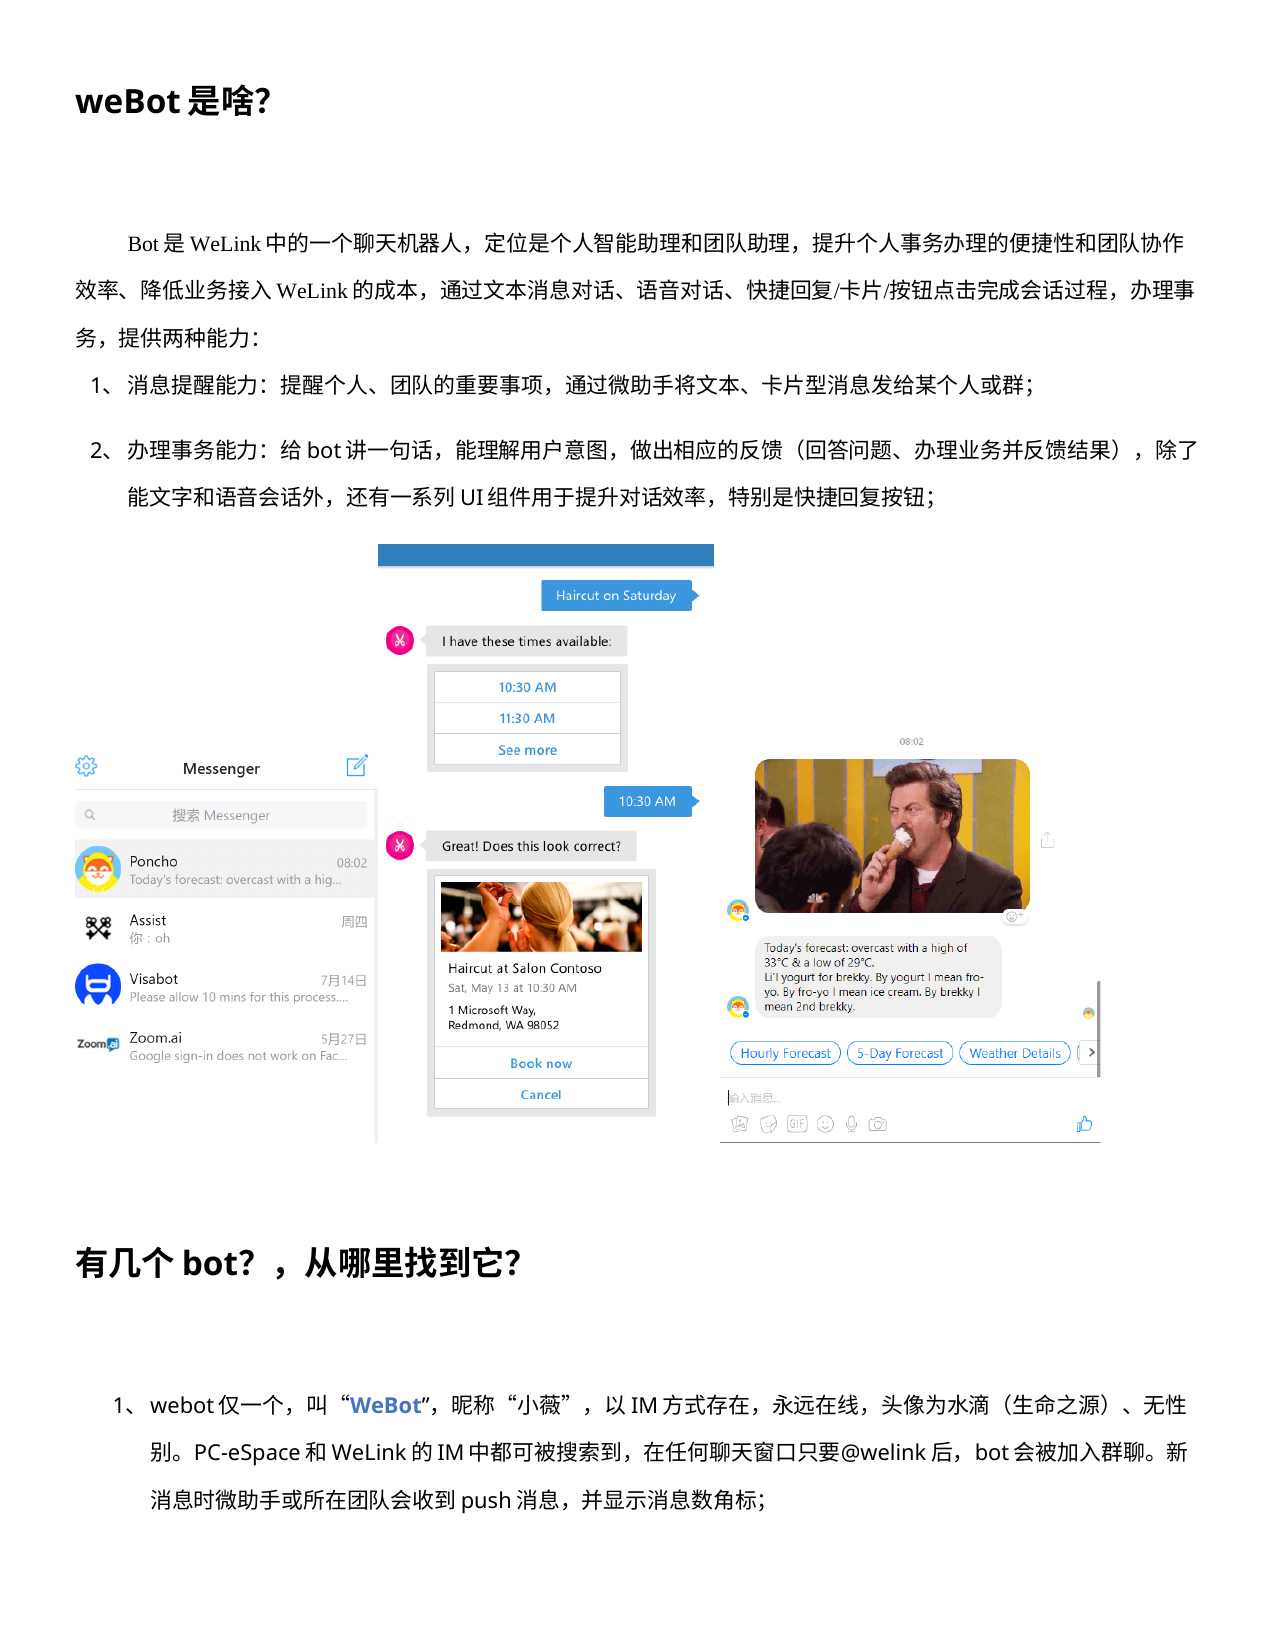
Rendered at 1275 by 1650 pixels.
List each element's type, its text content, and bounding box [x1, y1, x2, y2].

list webot仅一个，叫“WeBot”，昵称“小薇”，以IM方式存在，永远在线，头像为水滴（生命之源）、无性别。PC-eSpace和WeLink的IM中都可被搜索到，在任何聊天窗口只要@welink后，bot会被加入群聊。新消息时微助手或所在团队会收到push消息，并显示消息数角标； [112, 1388, 1200, 1515]
text Bot是WeLink中的一个聊天机器人，定位是个人智能助理和团队助理，提升个人事务办理的便捷性和团队协作效率、降低业务接入WeLink的成本，通过文本消息对话、语音对话、快捷回复/卡片/按钮点击完成会话过程，办理事务，提供两种能力： [75, 226, 1200, 353]
subtitle weBot是啥？ [75, 75, 1200, 123]
picture [75, 544, 714, 1143]
list 消息提醒能力：提醒个人、团队的重要事项，通过微助手将文本、卡片型消息发给某个人或群； [90, 368, 1200, 400]
subtitle 有几个bot？，从哪里找到它？ [75, 1237, 1200, 1285]
list 办理事务能力：给bot讲一句话，能理解用户意图，做出相应的反馈（回答问题、办理业务并反馈结果），除了能文字和语音会话外，还有一系列UI组件用于提升对话效率，特别是快捷回复按钮； [90, 433, 1200, 512]
picture [720, 733, 1101, 1143]
